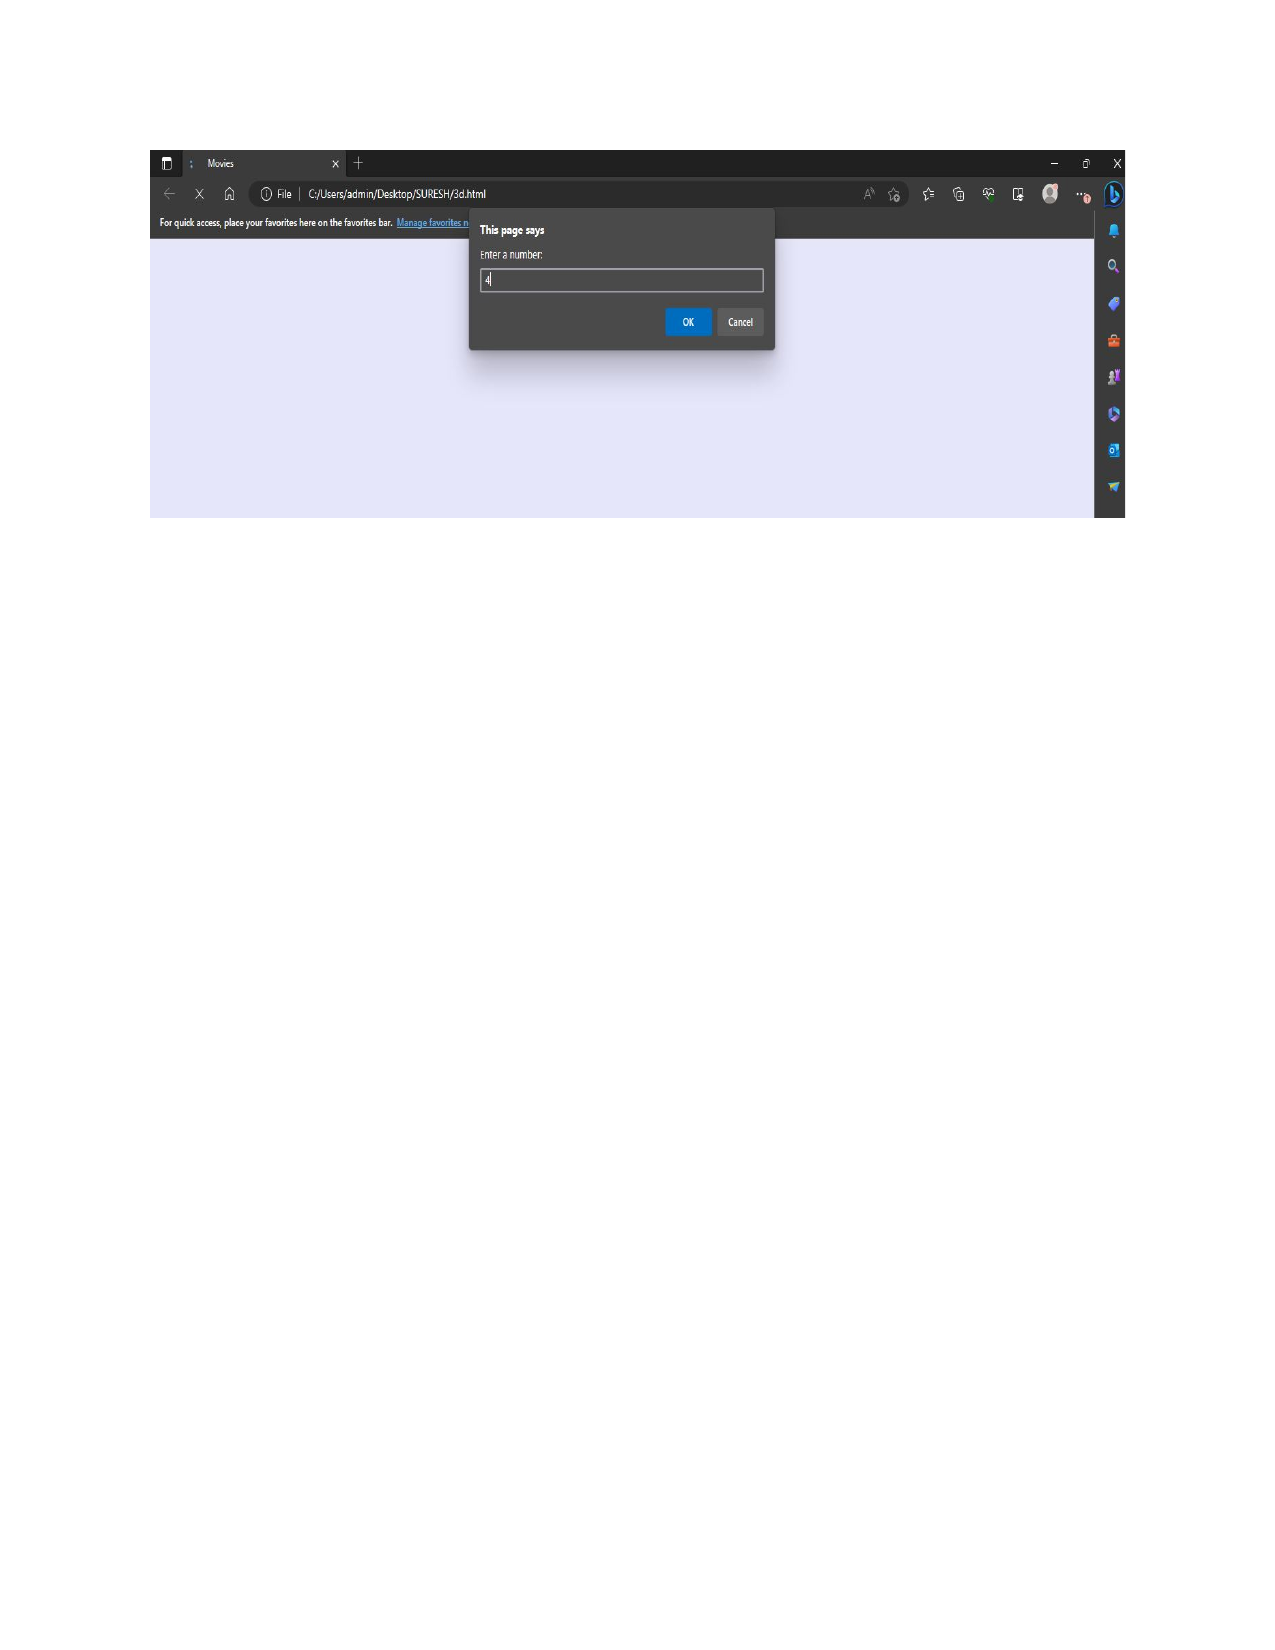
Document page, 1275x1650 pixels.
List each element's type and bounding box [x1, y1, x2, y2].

picture [150, 150, 1125, 518]
